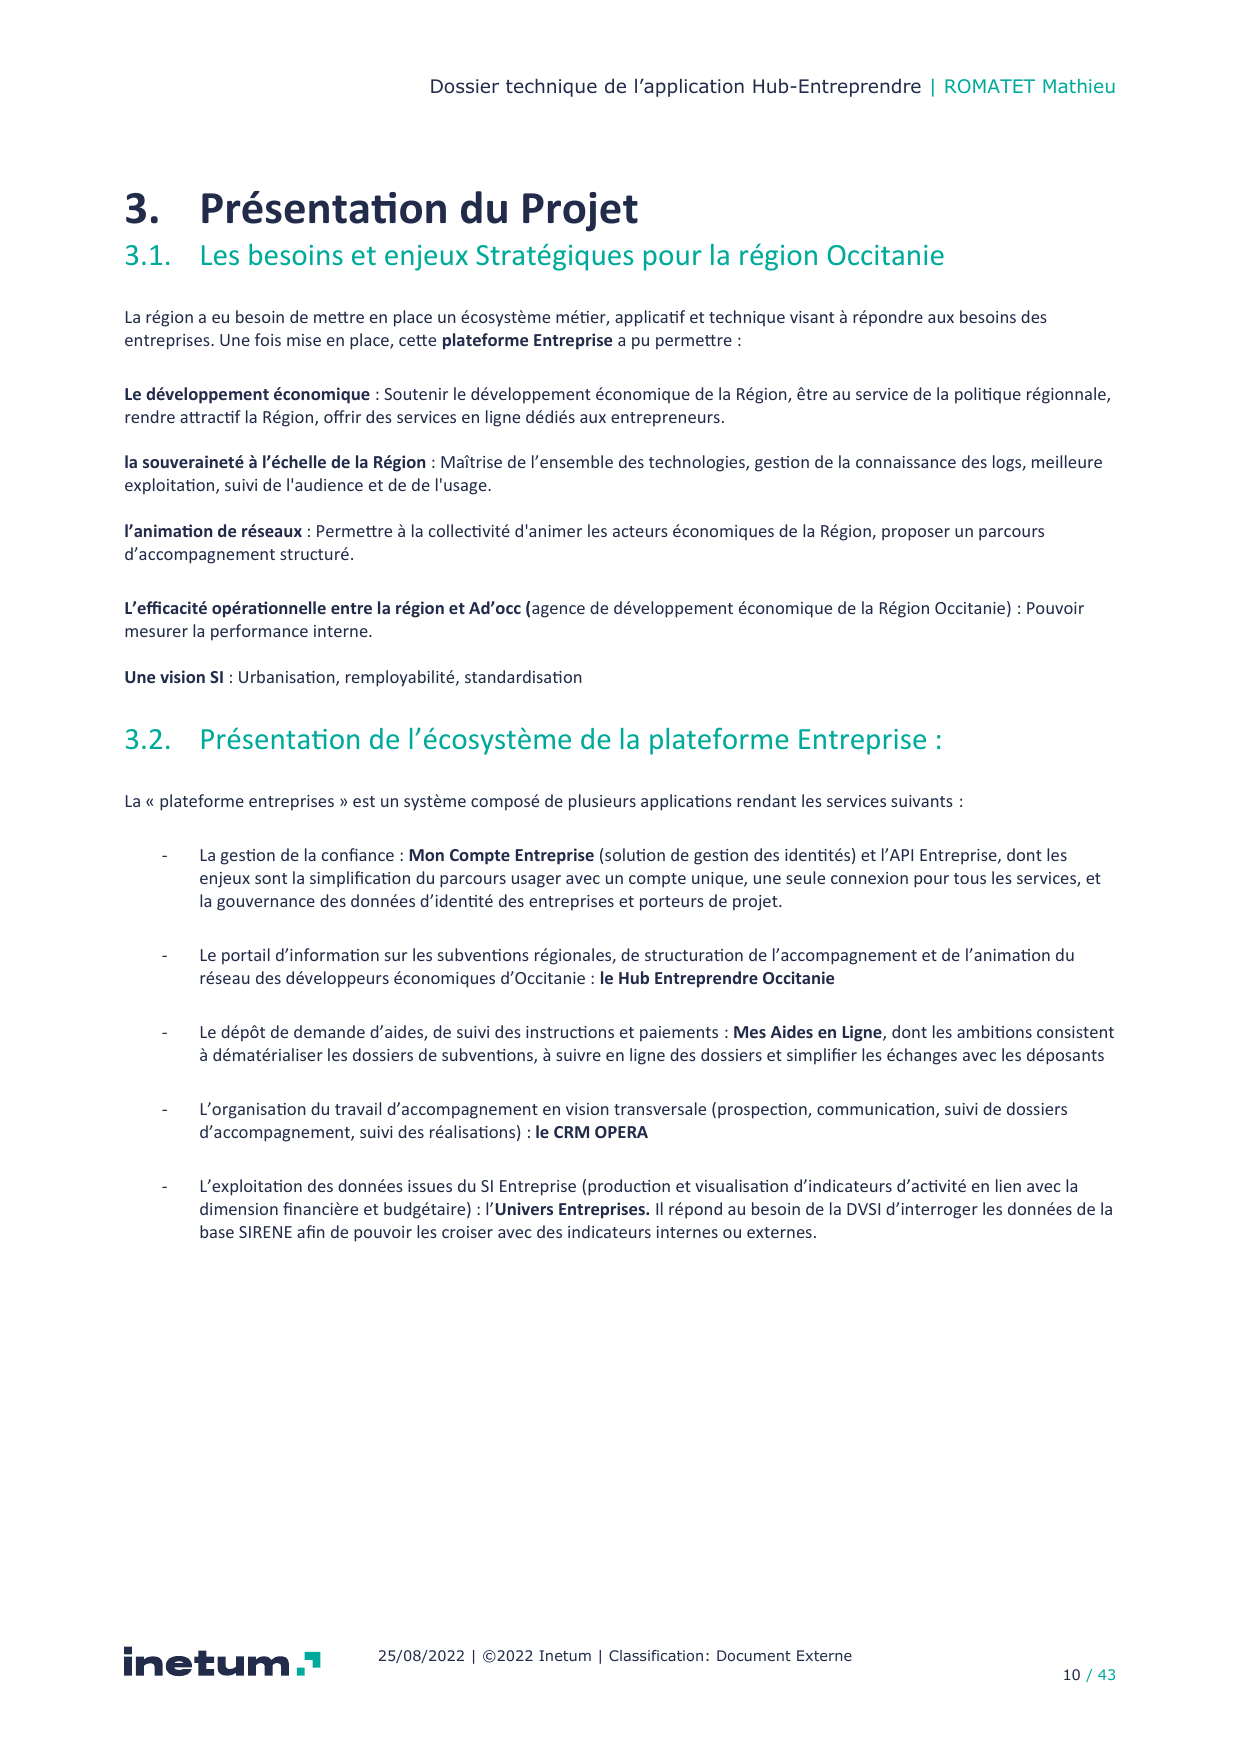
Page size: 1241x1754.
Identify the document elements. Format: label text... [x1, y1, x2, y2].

list Le portail d’information sur les subventions régionales, de structuration de l’accompagnement et de l’animation du réseau des développeurs économiques d’Occitanie : le Hub Entreprendre Occitanie [162, 943, 1116, 989]
text La « plateforme entreprises » est un système composé de plusieurs applications rendant les services suivants : [124, 789, 1116, 812]
list L’organisation du travail d’accompagnement en vision transversale (prospection, communication, suivi de dossiers d’accompagnement, suivi des réalisations) : le CRM OPERA [162, 1097, 1116, 1143]
subtitle Présentation de l’écosystème de la plateforme Entreprise : [124, 719, 1116, 757]
subtitle Présentation du Projet [124, 178, 1116, 235]
list L’exploitation des données issues du SI Entreprise (production et visualisation d’indicateurs d’activité en lien avec la dimension financière et budgétaire) : l’Univers Entreprises. Il répond au besoin de la DVSI d’interroger les données de la base SIRENE afin de pouvoir les croiser avec des indicateurs internes ou externes. [162, 1174, 1116, 1243]
text L’efficacité opérationnelle entre la région et Ad’occ (agence de développement économique de la Région Occitanie) : Pouvoir mesurer la performance interne. Une vision SI : Urbanisation, remployabilité, standardisation [124, 596, 1116, 688]
list La gestion de la confiance : Mon Compte Entreprise (solution de gestion des identités) et l’API Entreprise, dont les enjeux sont la simplification du parcours usager avec un compte unique, une seule connexion pour tous les services, et la gouvernance des données d’identité des entreprises et porteurs de projet. [162, 843, 1116, 912]
list Le dépôt de demande d’aides, de suivi des instructions et paiements : Mes Aides en Ligne, dont les ambitions consistent à dématérialiser les dossiers de subventions, à suivre en ligne des dossiers et simplifier les échanges avec les déposants [162, 1020, 1116, 1066]
subtitle Les besoins et enjeux Stratégiques pour la région Occitanie [124, 235, 1116, 273]
text La région a eu besoin de mettre en place un écosystème métier, applicatif et technique visant à répondre aux besoins des entreprises. Une fois mise en place, cette plateforme Entreprise a pu permettre : [124, 305, 1116, 351]
text Le développement économique : Soutenir le développement économique de la Région, être au service de la politique régionnale, rendre attractif la Région, offrir des services en ligne dédiés aux entrepreneurs. la souveraineté à l’échelle de la Région : Maîtrise de l’ensemble des technologies, gestion de la connaissance des logs, meilleure exploitation, suivi de l'audience et de de l'usage. l’animation de réseaux : Permettre à la collectivité d'animer les acteurs économiques de la Région, proposer un parcours d’accompagnement structuré. [124, 382, 1116, 565]
